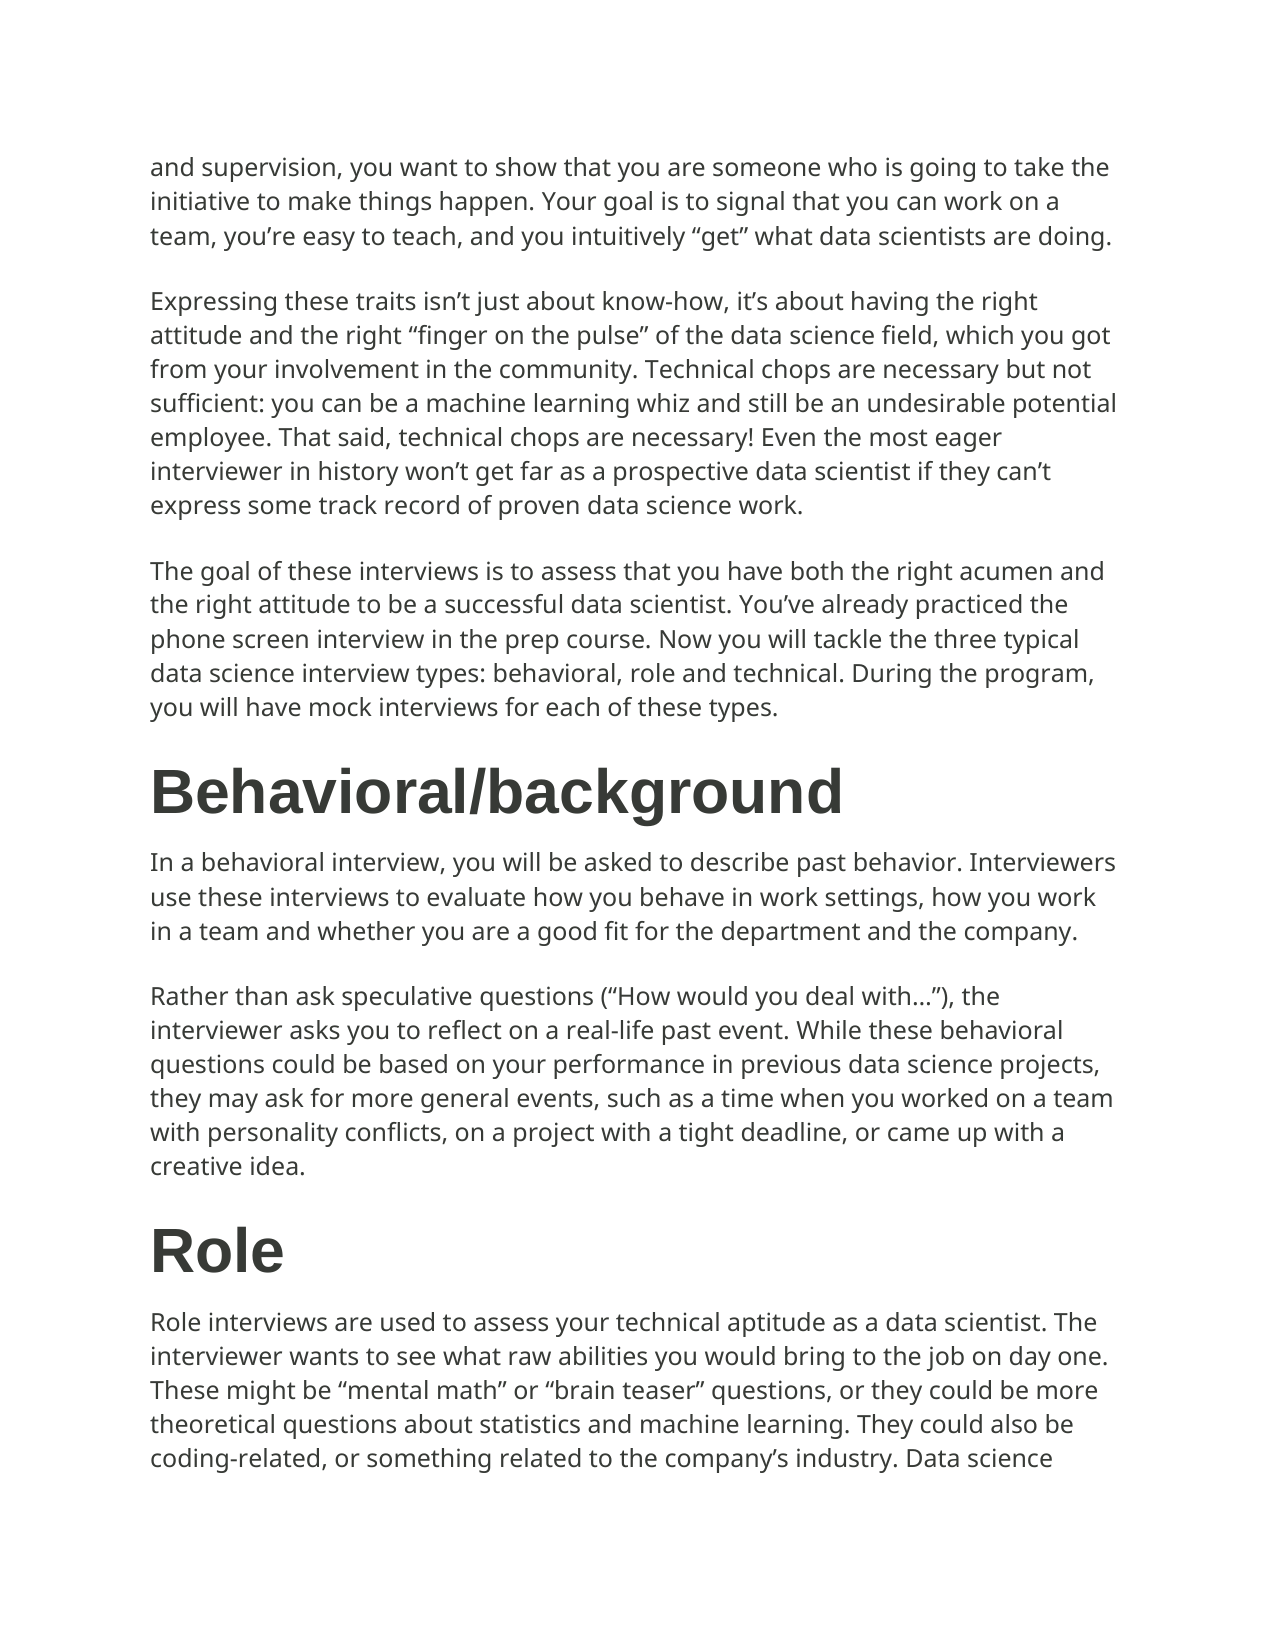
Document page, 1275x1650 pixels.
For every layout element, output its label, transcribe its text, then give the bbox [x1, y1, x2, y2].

text In a behavioral interview, you will be asked to describe past behavior. Interviewers use these interviews to evaluate how you behave in work settings, how you work in a team and whether you are a good fit for the department and the company. [150, 845, 1125, 947]
text The goal of these interviews is to assess that you have both the right acumen and the right attitude to be a successful data scientist. You’ve already practiced the phone screen interview in the prep course. Now you will tackle the three typical data science interview types: behavioral, role and technical. During the program, you will have mock interviews for each of these types. [150, 553, 1125, 723]
subtitle Behavioral/background [150, 755, 1125, 827]
text Expressing these traits isn’t just about know-how, it’s about having the right attitude and the right “finger on the pulse” of the data science field, which you got from your involvement in the community. Technical chops are necessary but not sufficient: you can be a machine learning whiz and still be an undesirable potential employee. That said, technical chops are necessary! Even the most eager interviewer in history won’t get far as a prospective data scientist if they can’t express some track record of proven data science work. [150, 283, 1125, 522]
subtitle Role [150, 1214, 1125, 1286]
text Rather than ask speculative questions (“How would you deal with…”), the interviewer asks you to reflect on a real-life past event. While these behavioral questions could be based on your performance in previous data science projects, they may ask for more general events, such as a time when you worked on a team with personality conflicts, on a project with a tight deadline, or came up with a creative idea. [150, 978, 1125, 1183]
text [150, 150, 1125, 252]
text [150, 1304, 1125, 1475]
